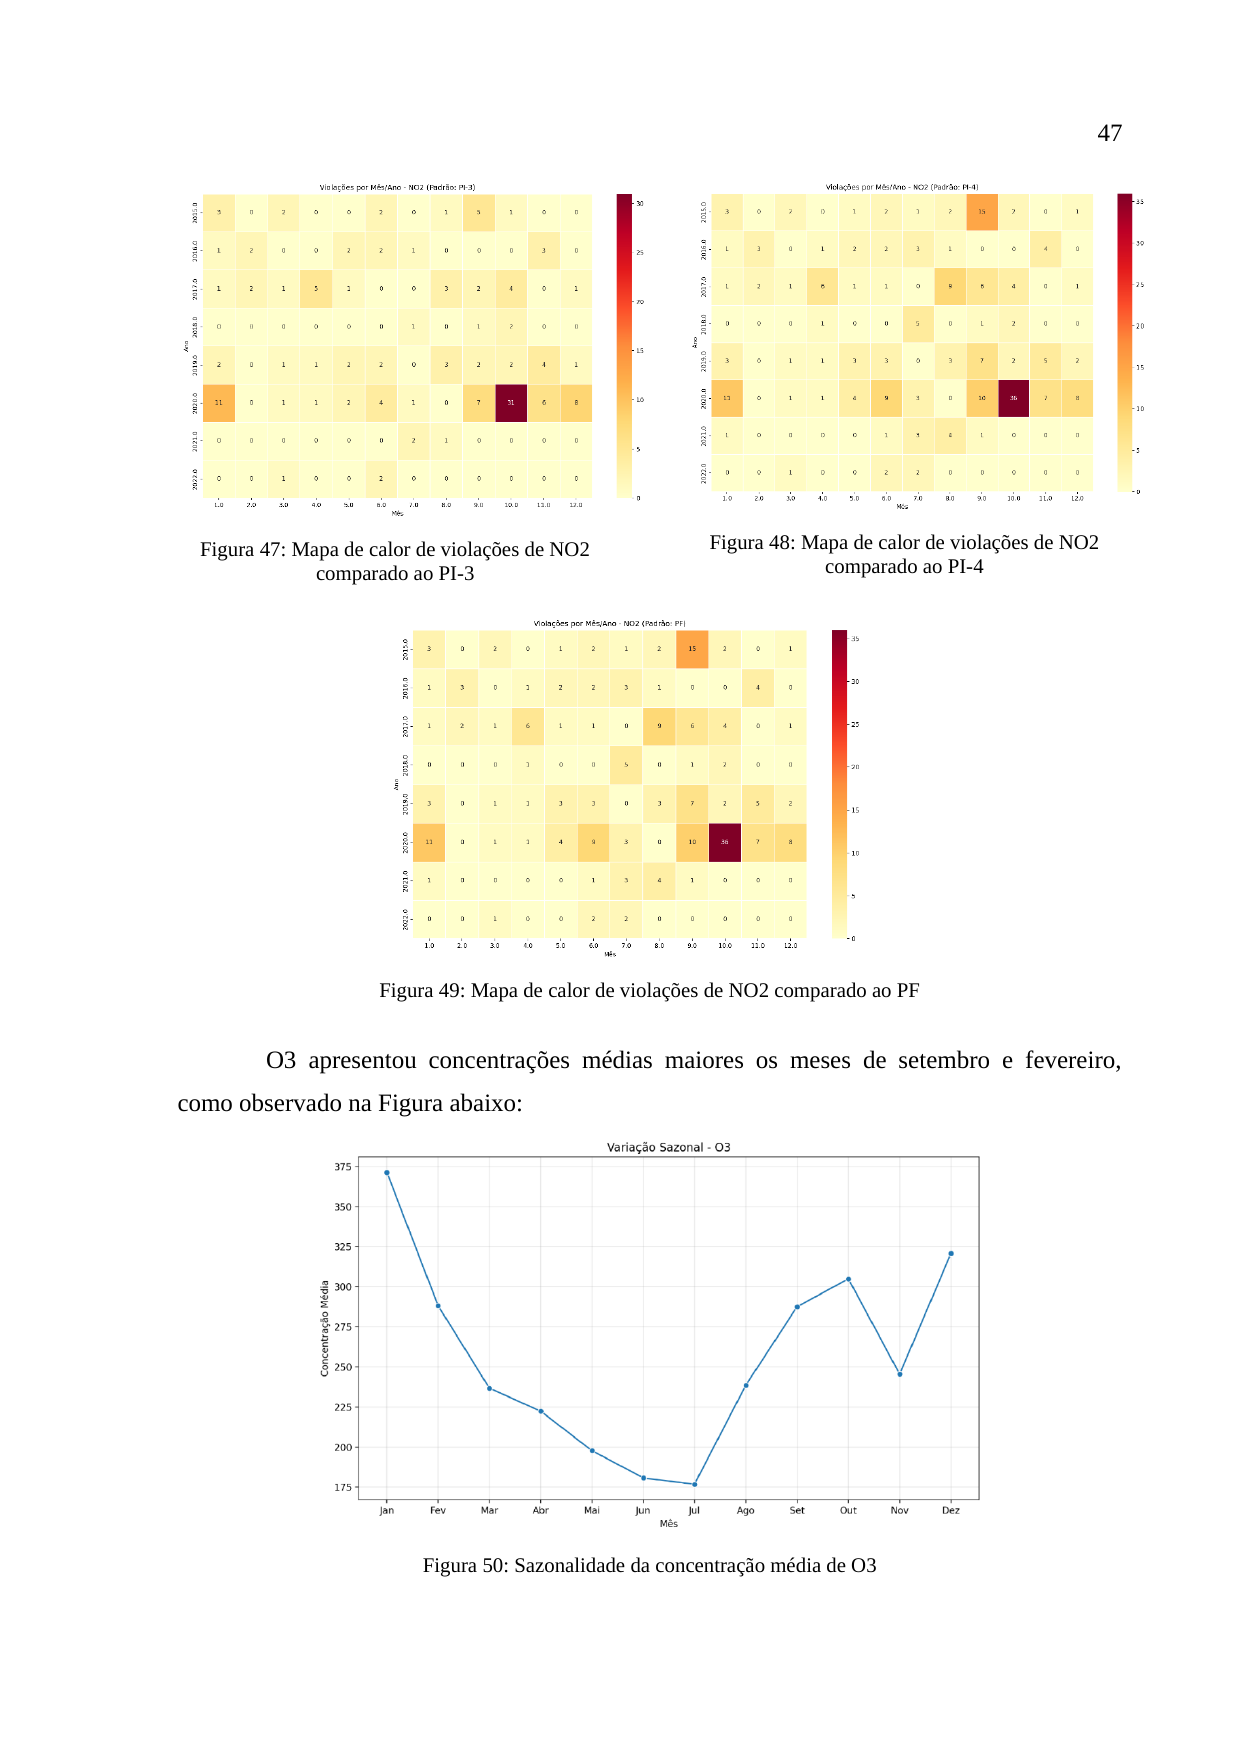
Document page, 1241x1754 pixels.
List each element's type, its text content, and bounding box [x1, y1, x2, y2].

text Figura 48: Mapa de calor de violações de NO2 comparado ao PI-4 [686, 530, 1122, 578]
picture [310, 1131, 989, 1539]
picture [177, 177, 650, 523]
picture [387, 613, 912, 964]
text Figura 47: Mapa de calor de violações de NO2 comparado ao PI-3 [177, 537, 613, 585]
text O3 apresentou concentrações médias maiores os meses de setembro e fevereiro, como observado na Figura abaixo: [177, 1045, 1122, 1117]
picture [686, 177, 1195, 516]
text Figura 49: Mapa de calor de violações de NO2 comparado ao PF [177, 978, 1122, 1002]
